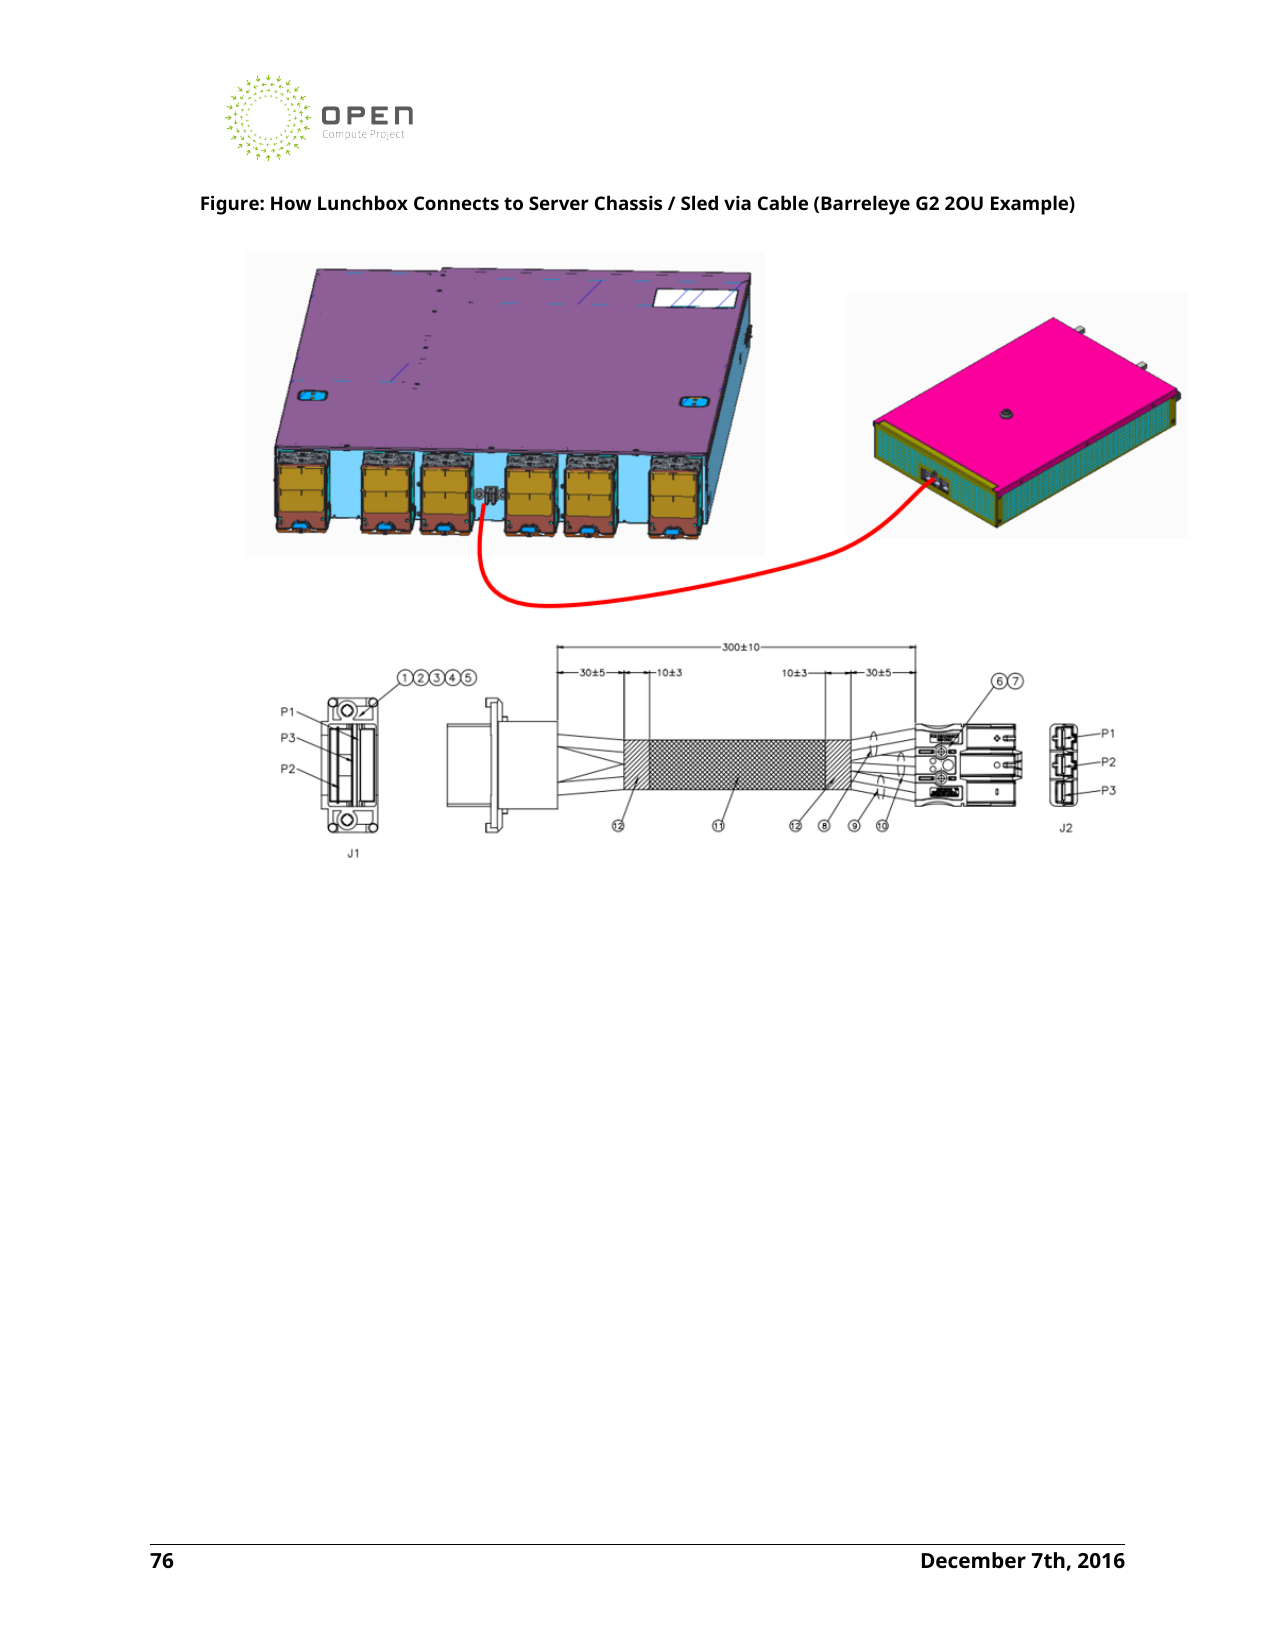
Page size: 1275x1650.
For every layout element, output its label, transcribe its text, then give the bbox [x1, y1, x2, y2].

picture [225, 75, 413, 168]
picture [225, 246, 1199, 859]
text Figure: How Lunchbox Connects to Server Chassis / Sled via Cable (Barreleye G2 2OU Example) [150, 184, 1125, 221]
